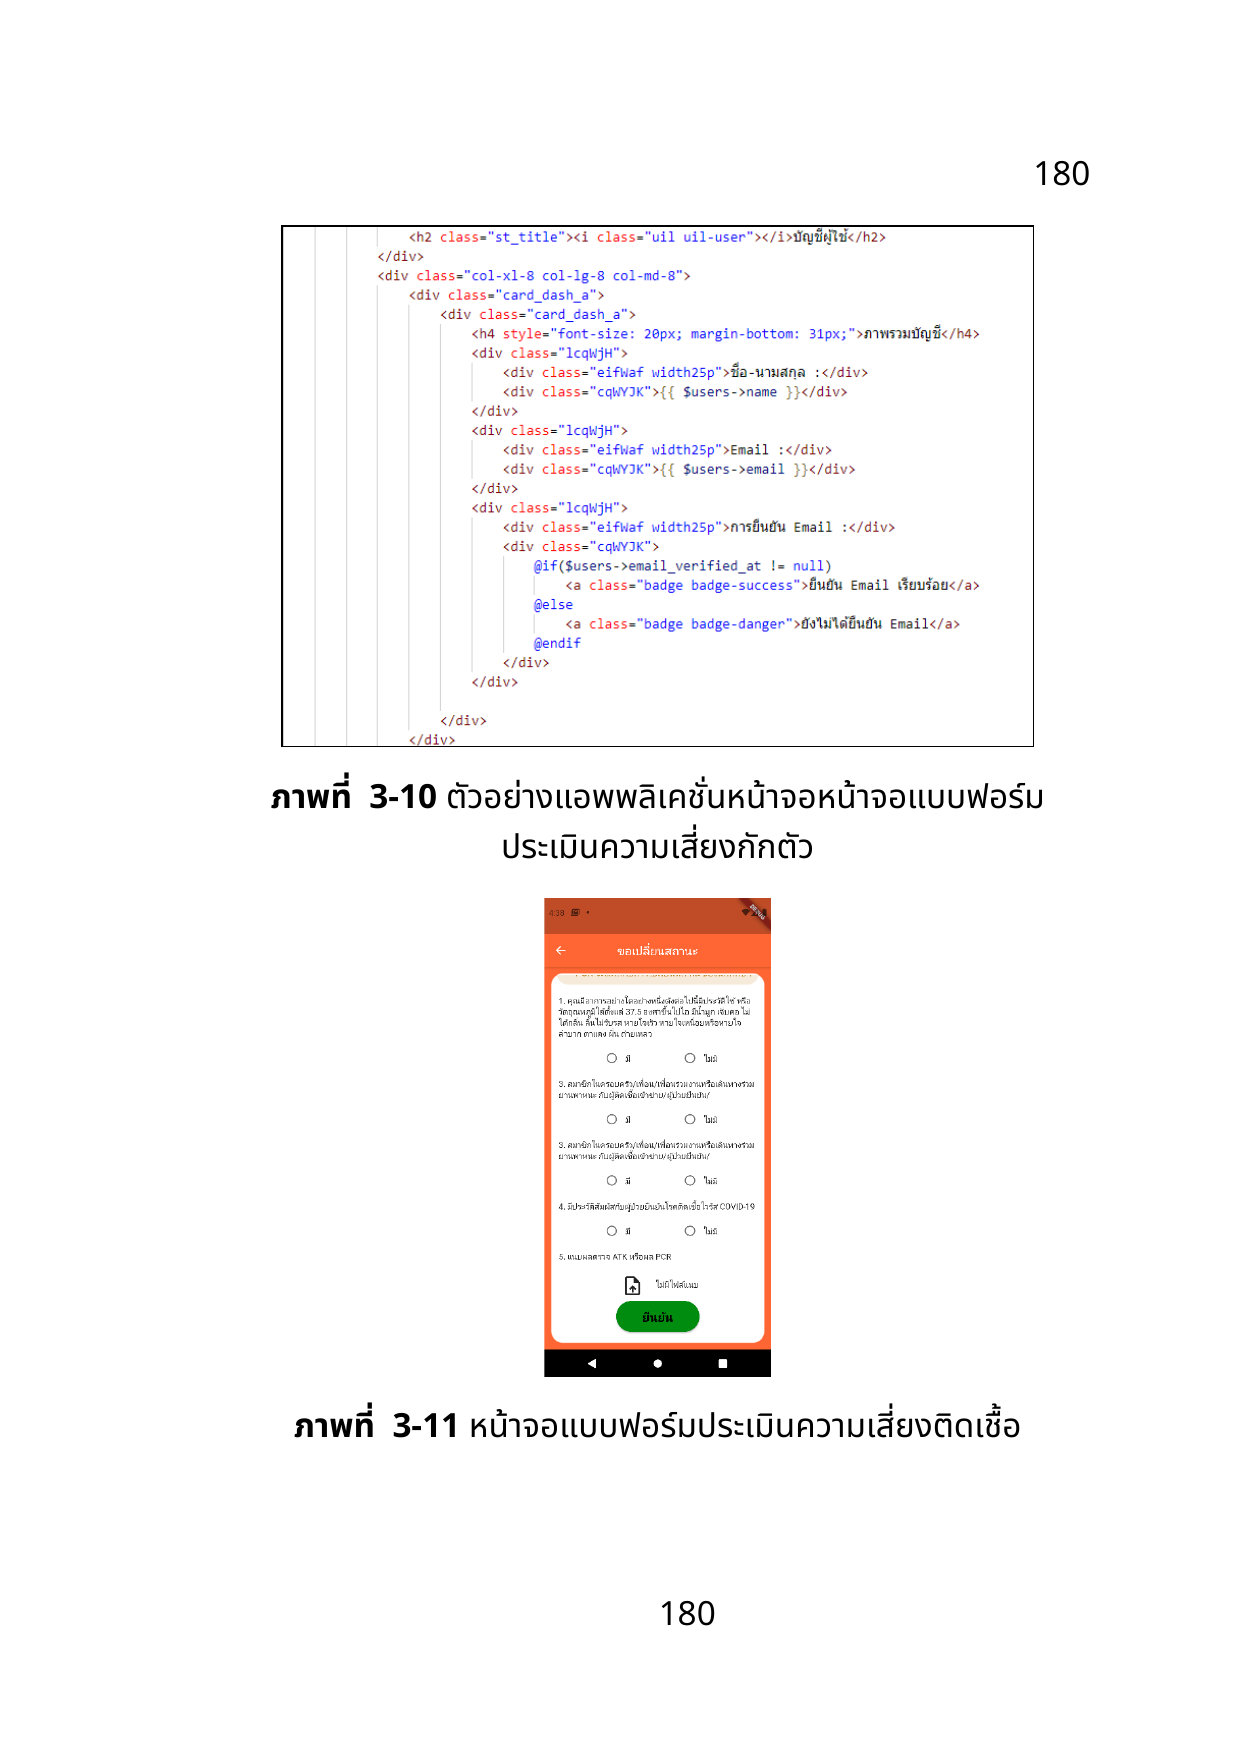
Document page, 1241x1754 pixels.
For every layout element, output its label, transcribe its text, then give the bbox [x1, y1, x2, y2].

picture [544, 898, 771, 1377]
subtitle ตัวอย่างแอพพลิเคชั่นหน้าจอหน้าจอแบบฟอร์มประเมินความเสี่ยงกักตัว [225, 772, 1090, 873]
picture [283, 227, 1033, 746]
subtitle หน้าจอแบบฟอร์มประเมินความเสี่ยงติดเชื้อ [225, 1402, 1090, 1452]
